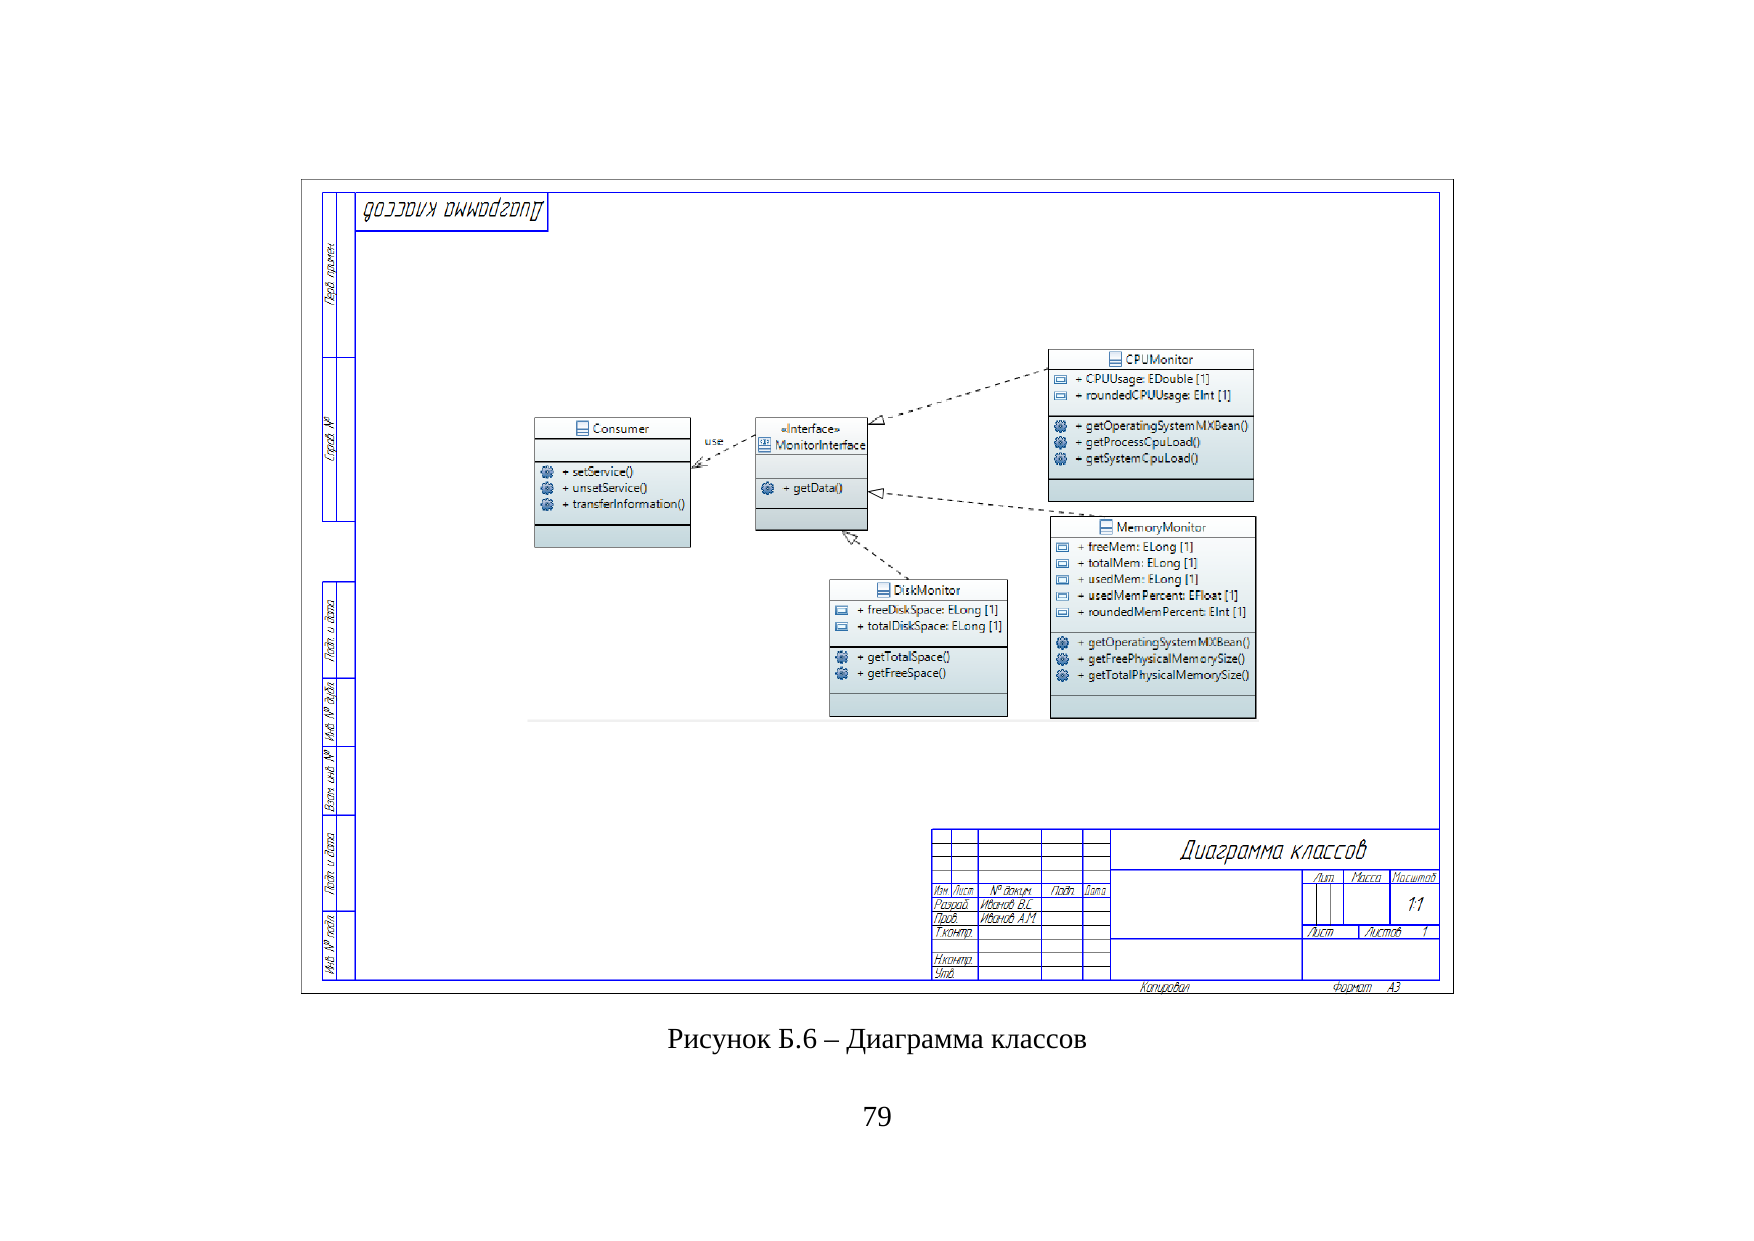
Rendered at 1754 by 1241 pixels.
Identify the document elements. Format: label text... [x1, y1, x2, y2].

picture [299, 177, 1455, 995]
